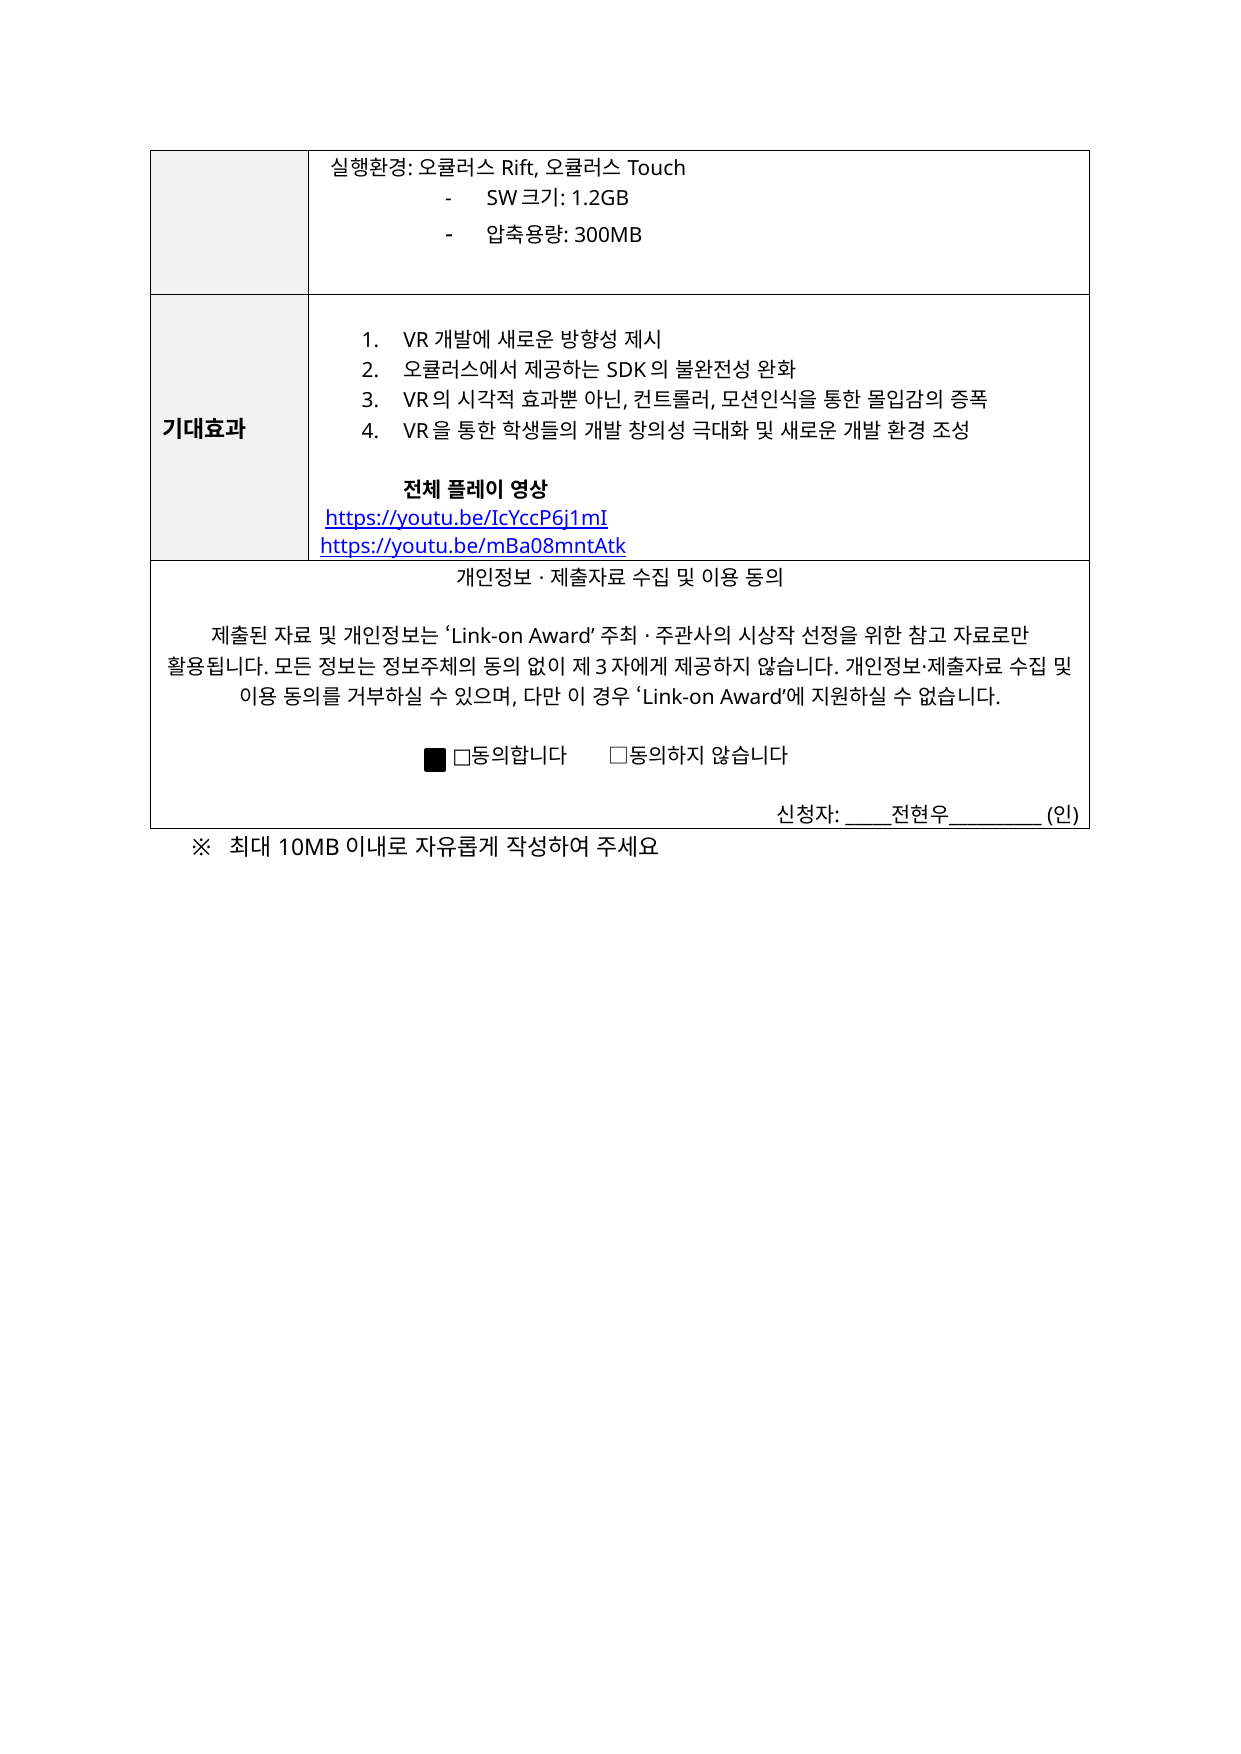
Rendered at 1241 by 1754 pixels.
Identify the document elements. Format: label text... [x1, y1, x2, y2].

table_cell VR 개발에 새로운 방향성 제시 오큘러스에서 제공하는 SDK의 불완전성 완화 VR의 시각적 효과뿐 아닌, 컨트롤러, 모션인식을 통한 몰입감의 증폭 VR을 통한 학생들의 개발 창의성 극대화 및 새로운 개발 환경 조성 전체 플레이 영상 https://youtu.be/IcYccP6j1mI https://youtu.be/mBa08mntAtk [309, 295, 1089, 560]
table_cell 개발환경 [151, 151, 308, 294]
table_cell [309, 151, 1089, 294]
table_cell 개인정보 · 제출자료 수집 및 이용 동의 제출된 자료 및 개인정보는 ‘Link-on Award’ 주최 · 주관사의 시상작 선정을 위한 참고 자료로만 활용됩니다. 모든 정보는 정보주체의 동의 없이 제3자에게 제공하지 않습니다. 개인정보·제출자료 수집 및 이용 동의를 거부하실 수 있으며, 다만 이 경우 ‘Link-on Award’에 지원하실 수 없습니다. □동의합니다 □동의하지 않습니다 신청자: _____전현우__________ (인) [151, 561, 1089, 828]
list 최대 10MB 이내로 자유롭게 작성하여 주세요 [192, 829, 1090, 862]
table_cell 기대효과 [151, 295, 308, 560]
